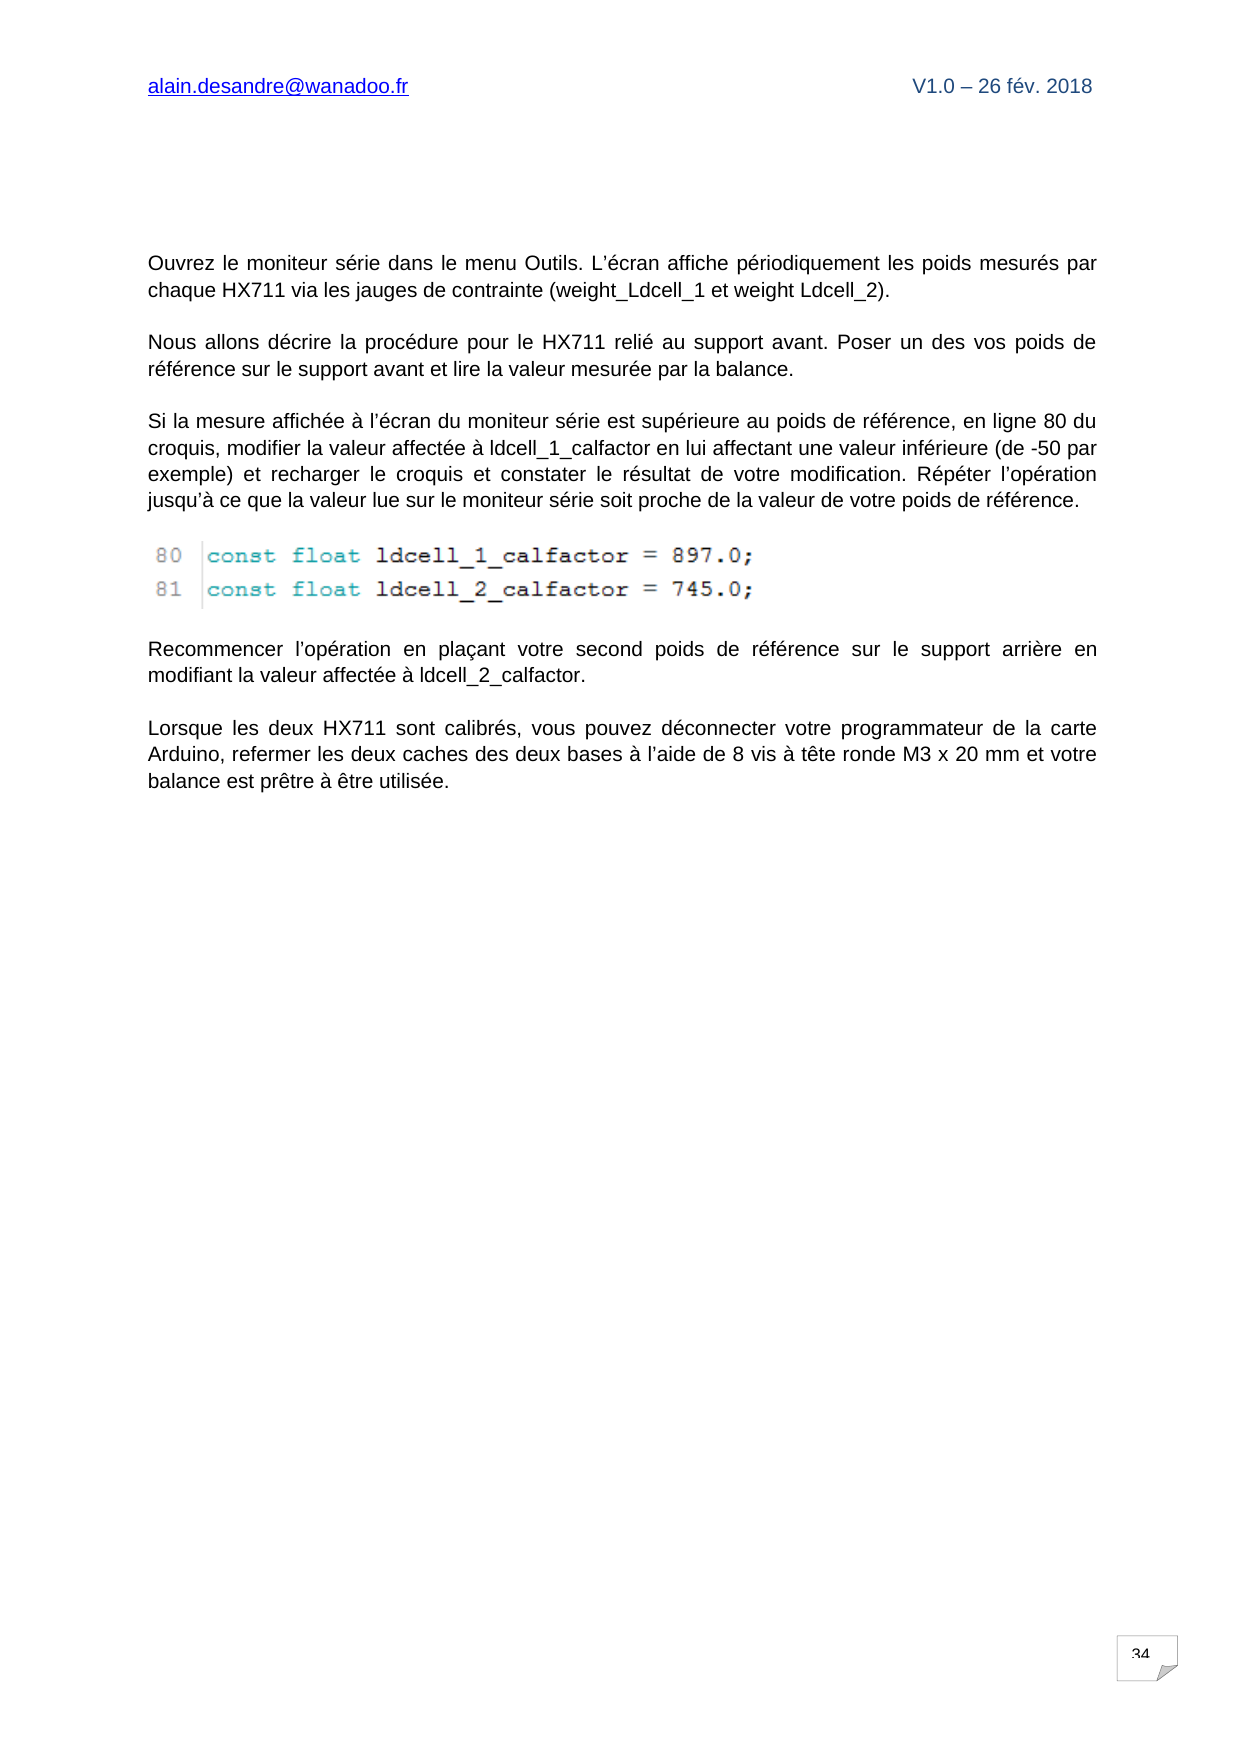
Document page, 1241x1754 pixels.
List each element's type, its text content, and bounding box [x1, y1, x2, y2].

text Lorsque les deux HX711 sont calibrés, vous pouvez déconnecter votre programmateur de la carte Arduino, refermer les deux caches des deux bases à l’aide de 8 vis à tête ronde M3 x 20 mm et votre balance est prêtre à être utilisée. [148, 716, 1098, 793]
text Recommencer l’opération en plaçant votre second poids de référence sur le support arrière en modifiant la valeur affectée à ldcell_2_calfactor. [148, 637, 1098, 687]
picture [147, 541, 767, 609]
text Ouvrez le moniteur série dans le menu Outils. L’écran affiche périodiquement les poids mesurés par chaque HX711 via les jauges de contrainte (weight_Ldcell_1 et weight Ldcell_2). [148, 251, 1098, 301]
text Nous allons décrire la procédure pour le HX711 relié au support avant. Poser un des vos poids de référence sur le support avant et lire la valeur mesurée par la balance. [148, 330, 1098, 380]
text Si la mesure affichée à l’écran du moniteur série est supérieure au poids de référence, en ligne 80 du croquis, modifier la valeur affectée à ldcell_1_calfactor en lui affectant une valeur inférieure (de -50 par exemple) et recharger le croquis et constater le résultat de votre modification. Répéter l’opération jusqu’à ce que la valeur lue sur le moniteur série soit proche de la valeur de votre poids de référence. [148, 409, 1098, 512]
